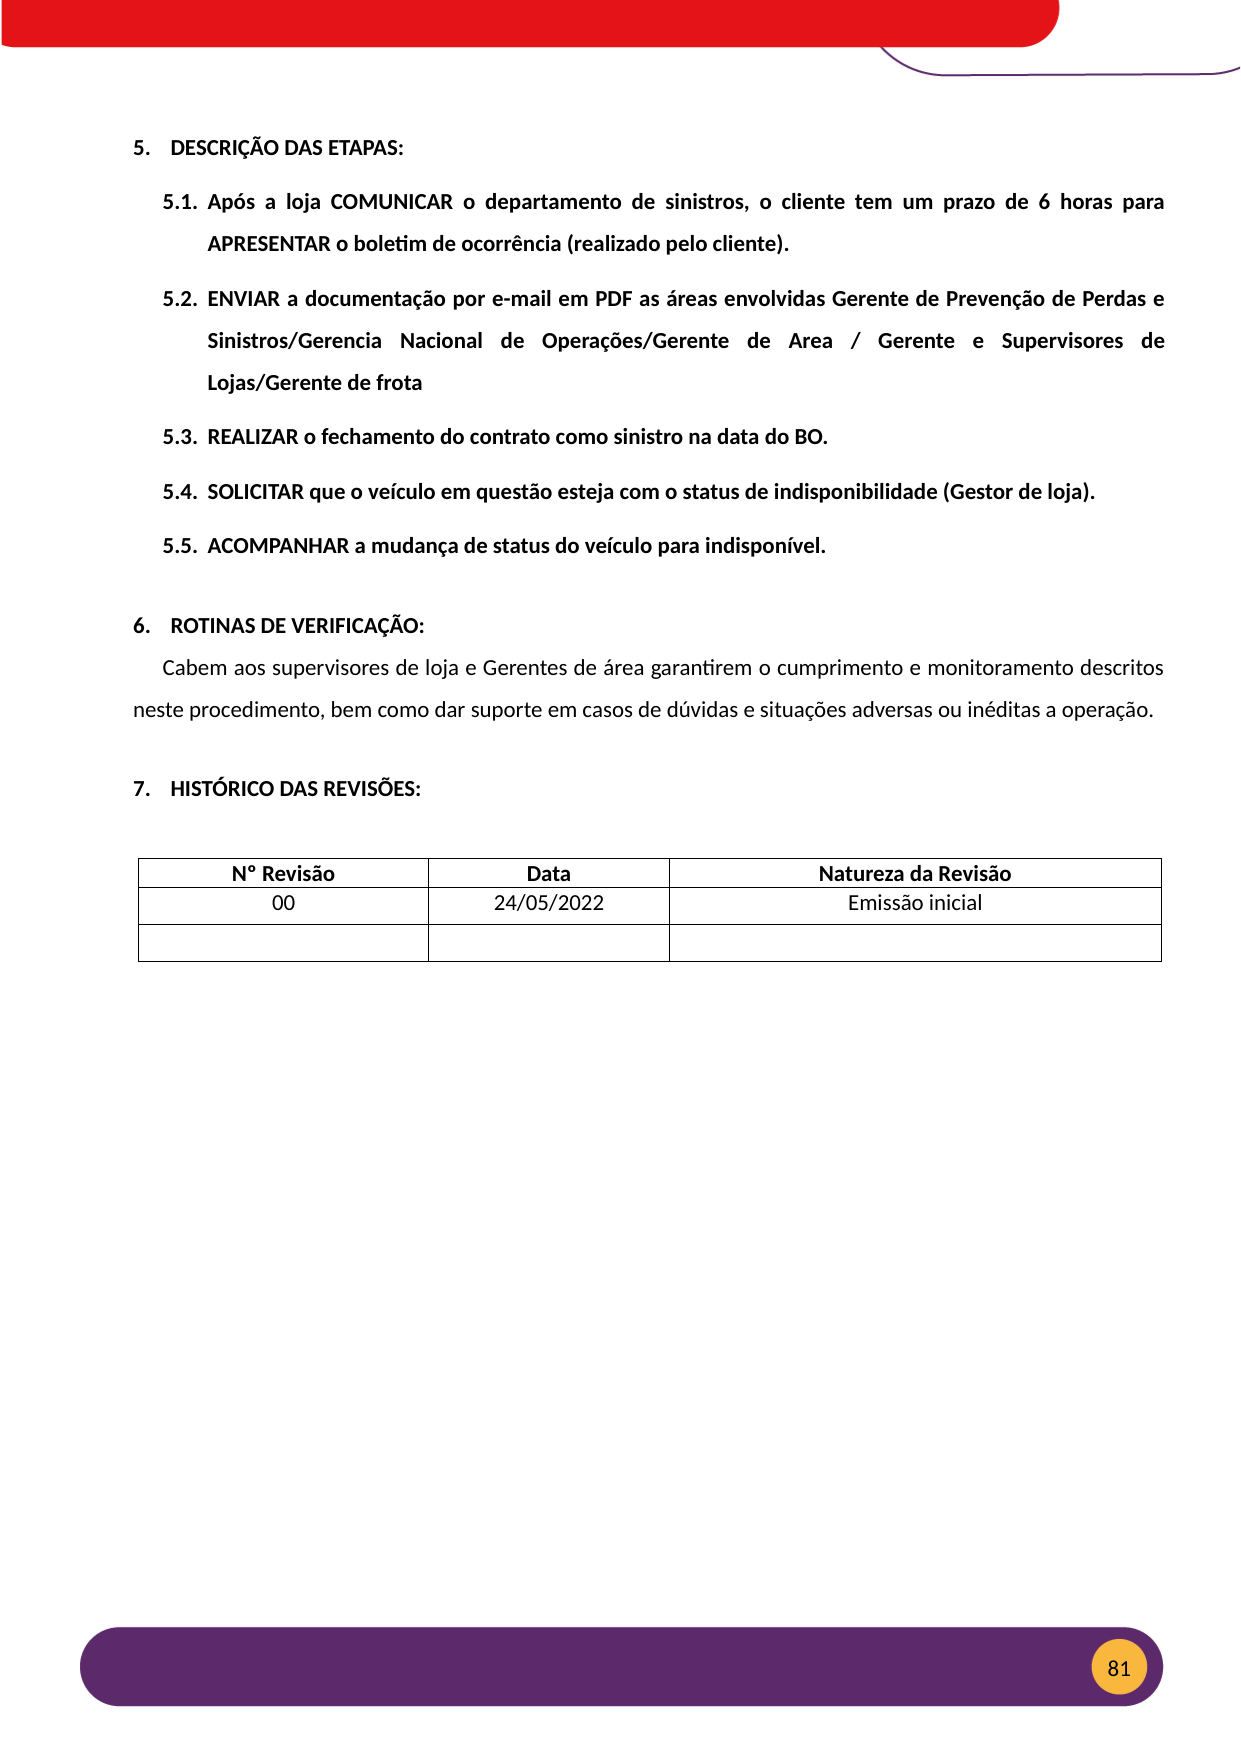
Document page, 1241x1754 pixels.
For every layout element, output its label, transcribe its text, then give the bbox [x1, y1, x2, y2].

table_cell [429, 925, 669, 961]
subtitle ACOMPANHAR a mudança de status do veículo para indisponível. [162, 531, 1167, 559]
subtitle REALIZAR o fechamento do contrato como sinistro na data do BO. [162, 422, 1167, 450]
table_header Nº Revisão [139, 859, 428, 887]
table_cell 24/05/2022 [429, 888, 669, 924]
table_header Data [429, 859, 669, 887]
table_cell [139, 925, 428, 961]
table_header Natureza da Revisão [670, 859, 1161, 887]
text Cabem aos supervisores de loja e Gerentes de área garantirem o cumprimento e monitoramento descritos neste procedimento, bem como dar suporte em casos de dúvidas e situações adversas ou inéditas a operação. [133, 653, 1167, 723]
table_cell 00 [139, 888, 428, 924]
subtitle ROTINAS DE VERIFICAÇÃO: [133, 611, 1167, 639]
subtitle ENVIAR a documentação por e-mail em PDF as áreas envolvidas Gerente de Prevenção de Perdas e Sinistros/Gerencia Nacional de Operações/Gerente de Area / Gerente e Supervisores de Lojas/Gerente de frota [162, 284, 1167, 396]
table_cell [670, 925, 1161, 961]
subtitle SOLICITAR que o veículo em questão esteja com o status de indisponibilidade (Gestor de loja). [162, 477, 1167, 505]
subtitle HISTÓRICO DAS REVISÕES: [133, 774, 1167, 802]
subtitle Após a loja COMUNICAR o departamento de sinistros, o cliente tem um prazo de 6 horas para APRESENTAR o boletim de ocorrência (realizado pelo cliente). [162, 187, 1167, 257]
table_cell Emissão inicial [670, 888, 1161, 924]
picture [1, 0, 1241, 1754]
subtitle DESCRIÇÃO DAS ETAPAS: [133, 133, 1167, 161]
